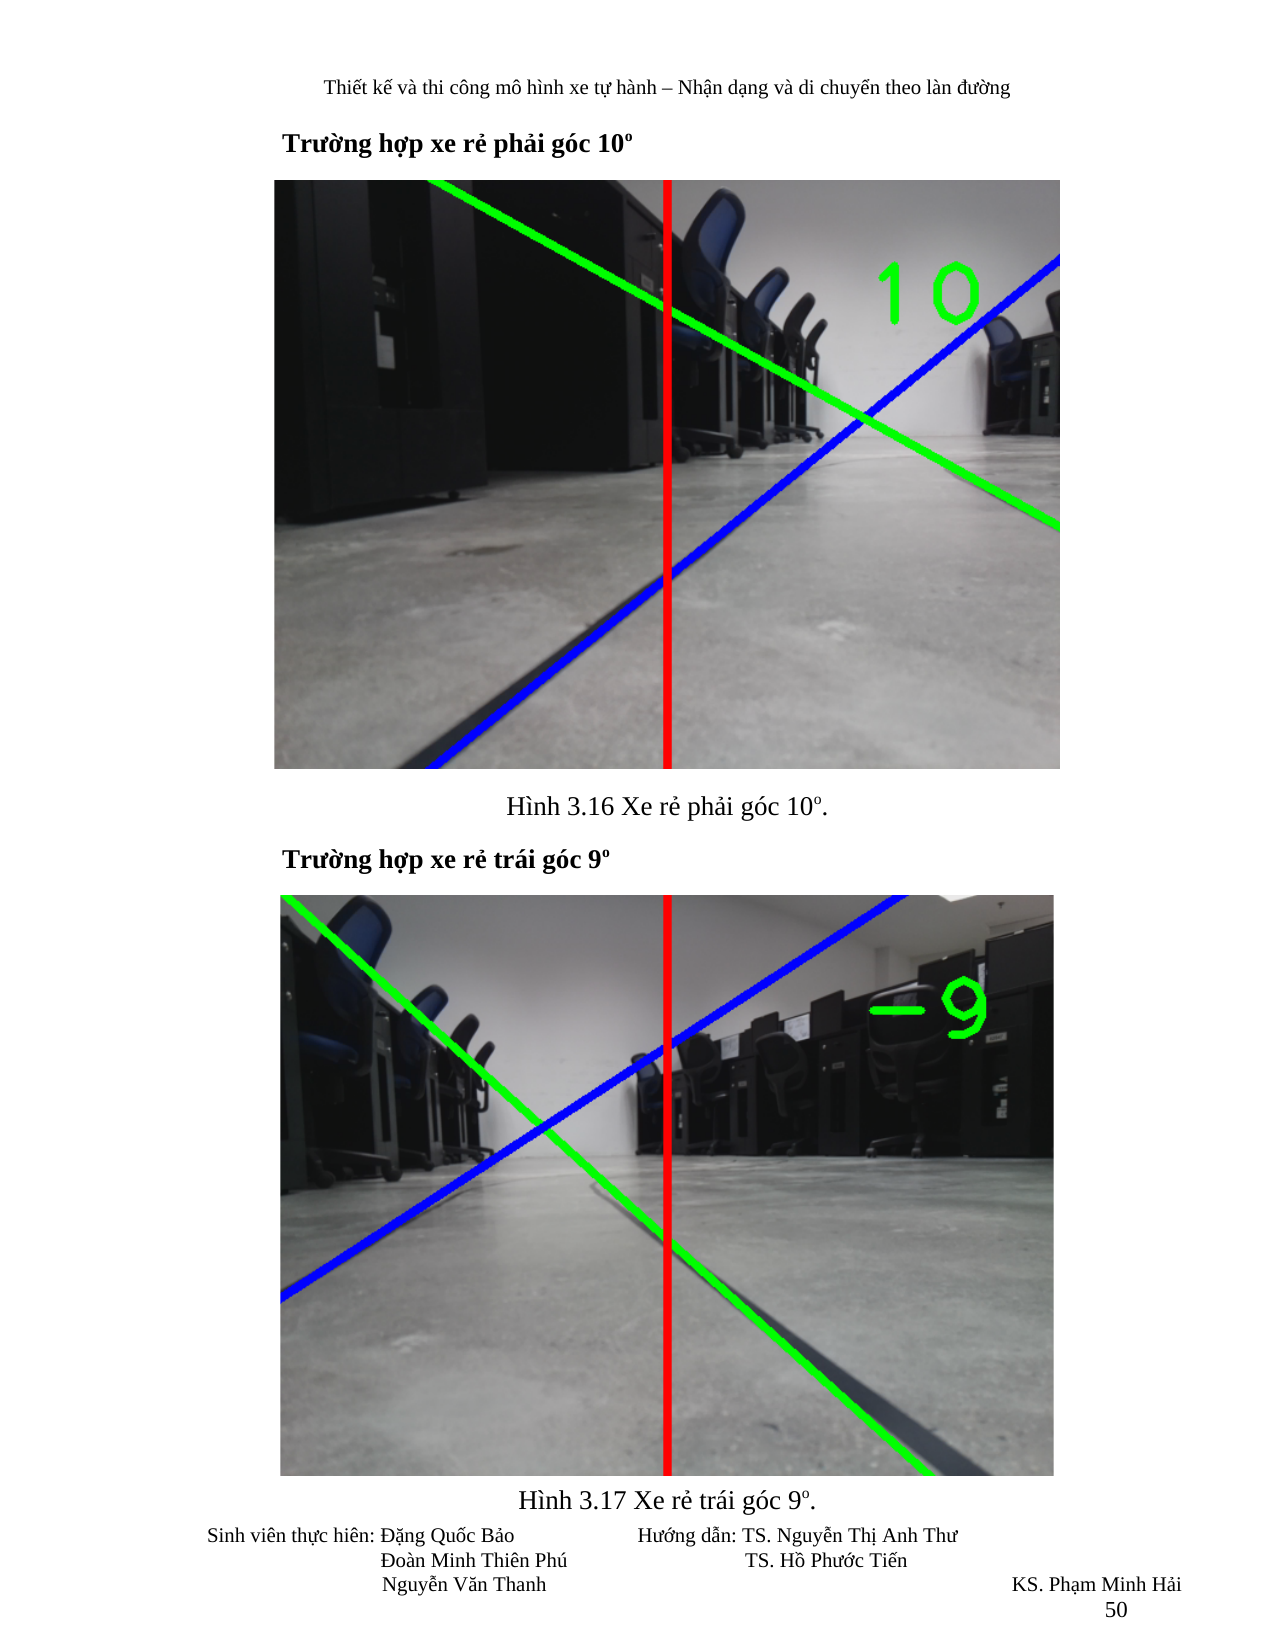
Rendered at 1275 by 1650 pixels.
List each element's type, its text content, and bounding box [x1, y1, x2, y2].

list Hình 3.17 Xe rẻ trái góc 9o. [207, 1484, 1127, 1515]
list Hình 3.16 Xe rẻ phải góc 10o. [207, 790, 1127, 821]
text Trường hợp xe rẻ phải góc 10o [207, 127, 1127, 158]
picture [274, 180, 1060, 769]
text Trường hợp xe rẻ trái góc 9o [207, 843, 1127, 874]
picture [280, 895, 1054, 1476]
